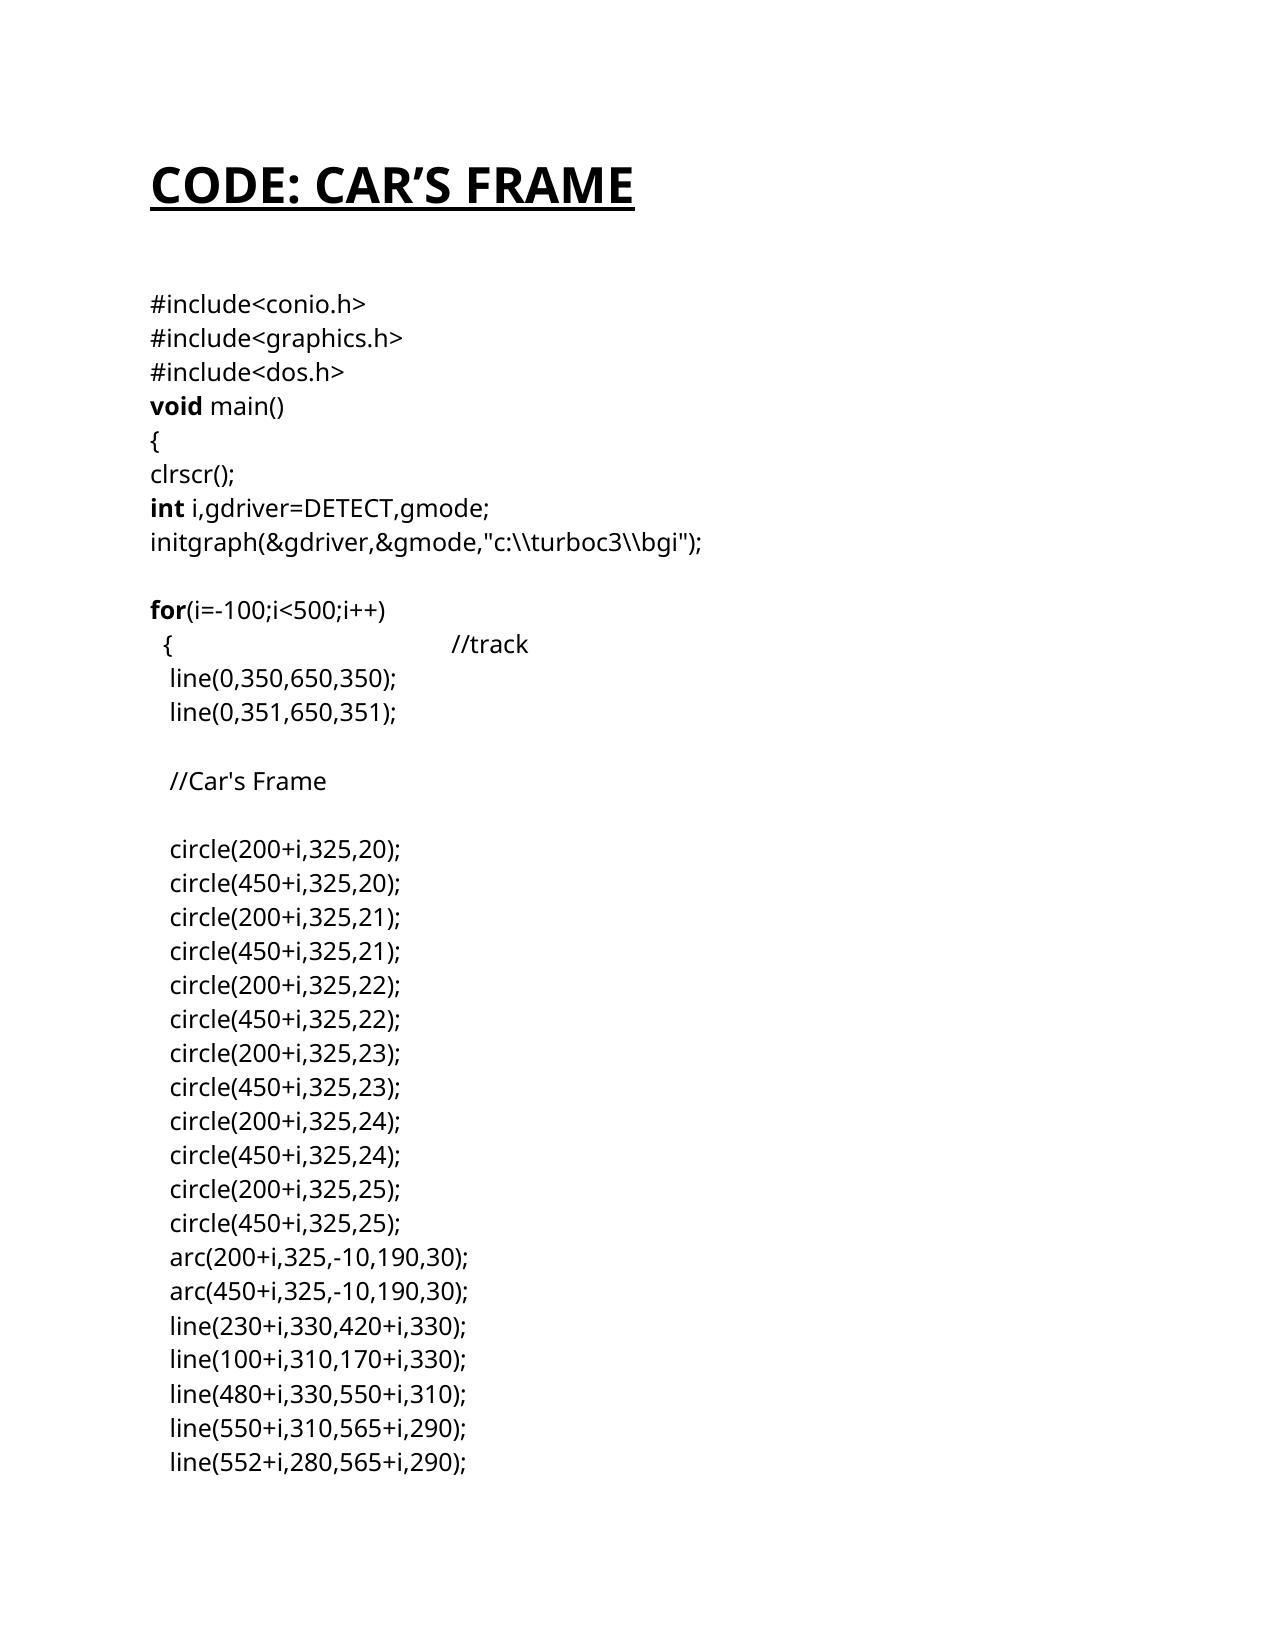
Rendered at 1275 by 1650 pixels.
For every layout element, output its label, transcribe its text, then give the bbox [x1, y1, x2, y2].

text void main() [150, 388, 1125, 422]
text circle(450+i,325,23); [150, 1070, 1125, 1104]
text int i,gdriver=DETECT,gmode; [150, 491, 1125, 525]
text line(100+i,310,170+i,330); [150, 1342, 1125, 1376]
text circle(200+i,325,20); [150, 831, 1125, 865]
text circle(200+i,325,22); [150, 967, 1125, 1002]
text #include<conio.h> [150, 286, 1125, 320]
text circle(450+i,325,21); [150, 933, 1125, 967]
text circle(200+i,325,23); [150, 1036, 1125, 1070]
text line(550+i,310,565+i,290); [150, 1410, 1125, 1444]
text circle(450+i,325,25); [150, 1206, 1125, 1240]
text arc(200+i,325,-10,190,30); [150, 1240, 1125, 1274]
text circle(200+i,325,21); [150, 899, 1125, 933]
text { [150, 422, 1125, 457]
text //Car's Frame [150, 763, 1125, 797]
text CODE: CAR’S FRAME [150, 150, 1125, 218]
text line(552+i,280,565+i,290); [150, 1444, 1125, 1478]
text #include<dos.h> [150, 354, 1125, 388]
text circle(450+i,325,24); [150, 1138, 1125, 1172]
text circle(200+i,325,24); [150, 1104, 1125, 1138]
text line(0,351,650,351); [150, 695, 1125, 729]
text clrscr(); [150, 457, 1125, 491]
text line(480+i,330,550+i,310); [150, 1376, 1125, 1410]
text line(0,350,650,350); [150, 661, 1125, 695]
text #include<graphics.h> [150, 320, 1125, 354]
text circle(450+i,325,22); [150, 1002, 1125, 1036]
text initgraph(&gdriver,&gmode,"c:\\turboc3\\bgi"); [150, 525, 1125, 559]
text { //track [150, 627, 1125, 661]
text arc(450+i,325,-10,190,30); [150, 1274, 1125, 1308]
text circle(200+i,325,25); [150, 1172, 1125, 1206]
text circle(450+i,325,20); [150, 865, 1125, 899]
text for(i=-100;i<500;i++) [150, 593, 1125, 627]
text line(230+i,330,420+i,330); [150, 1308, 1125, 1342]
